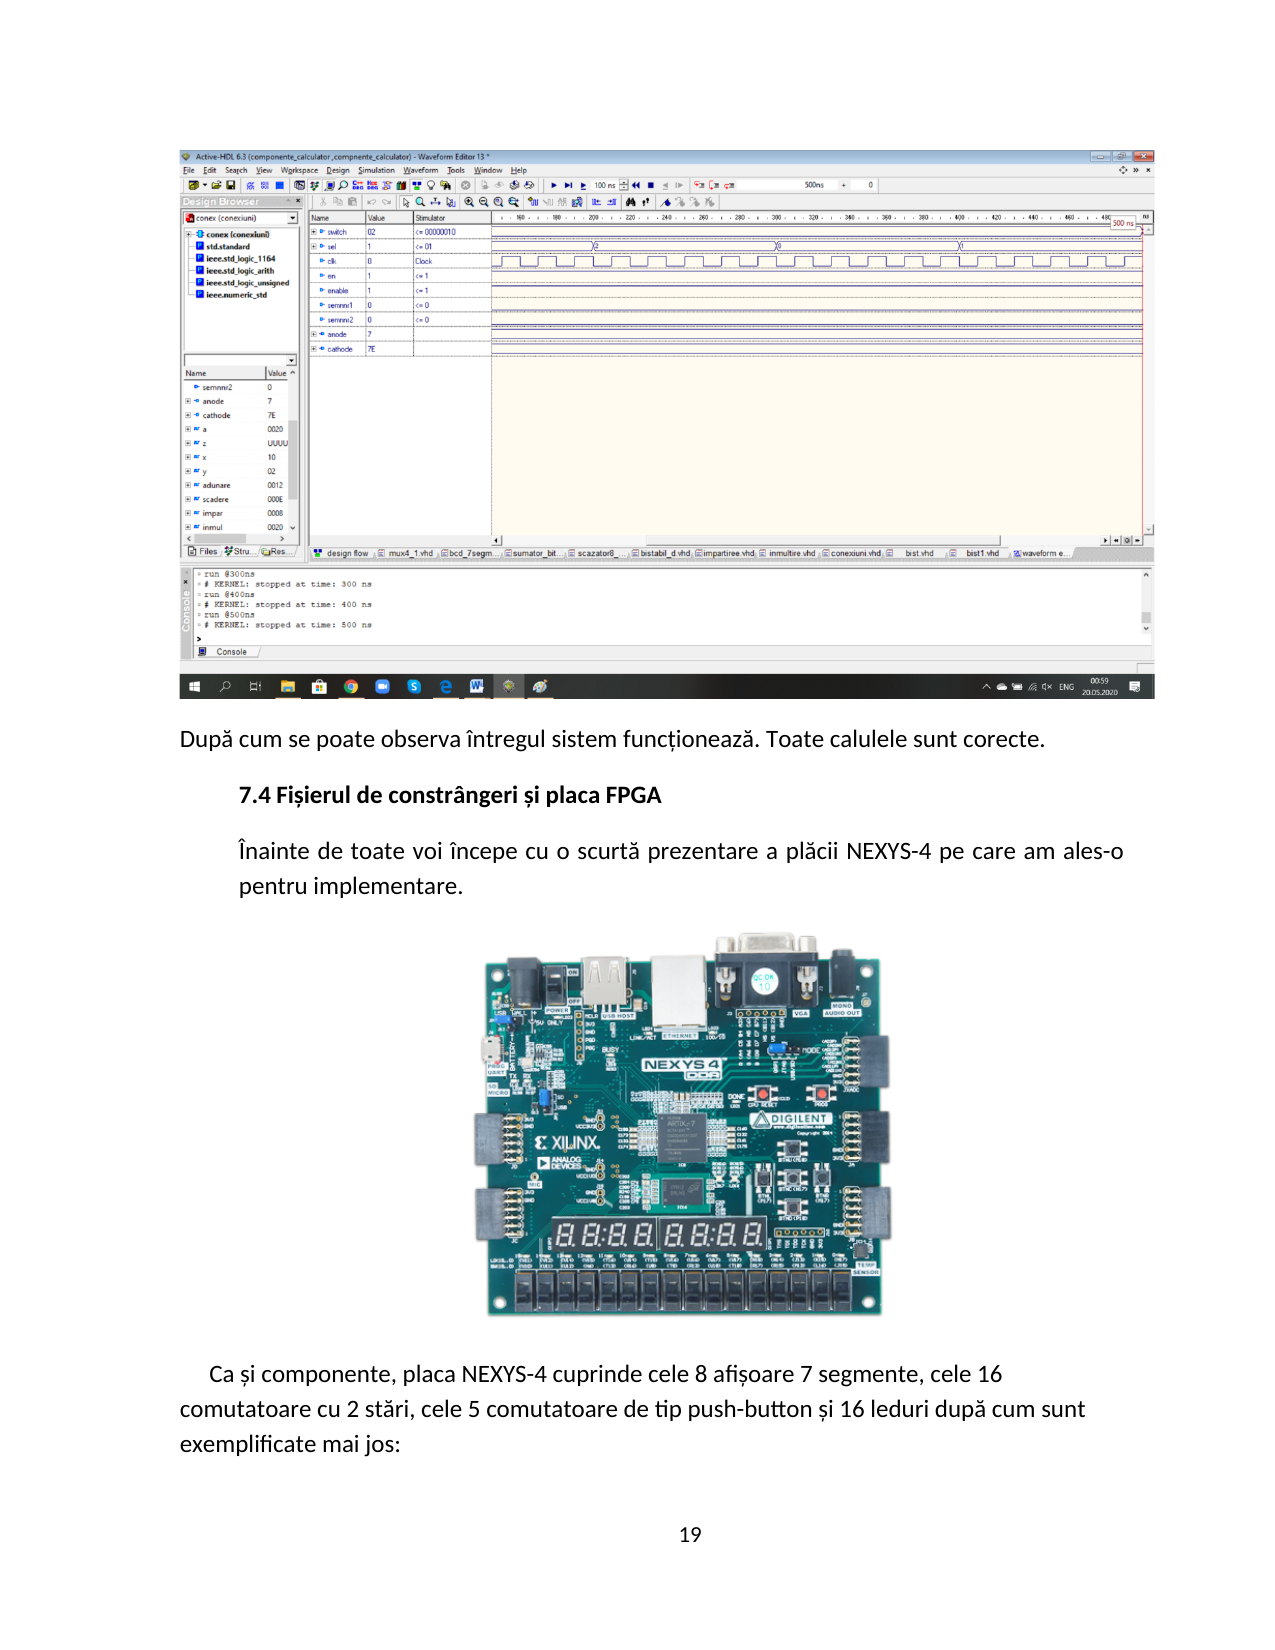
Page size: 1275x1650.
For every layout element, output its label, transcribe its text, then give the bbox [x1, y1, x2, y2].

text Ca și componente, placa NEXYS-4 cuprinde cele 8 afișoare 7 segmente, cele 16 comutatoare cu 2 stări, cele 5 comutatoare de tip push-button și 16 leduri după cum sunt exemplificate mai jos: [179, 1358, 1125, 1459]
text După cum se poate observa întregul sistem funcționează. Toate calulele sunt corecte. [179, 723, 1125, 754]
list Fișierul de constrângeri și placa FPGA [239, 779, 1125, 810]
picture [454, 926, 909, 1334]
picture [179, 150, 1155, 699]
text Înainte de toate voi începe cu o scurtă prezentare a plăcii NEXYS-4 pe care am ales-o pentru implementare. [239, 835, 1125, 901]
